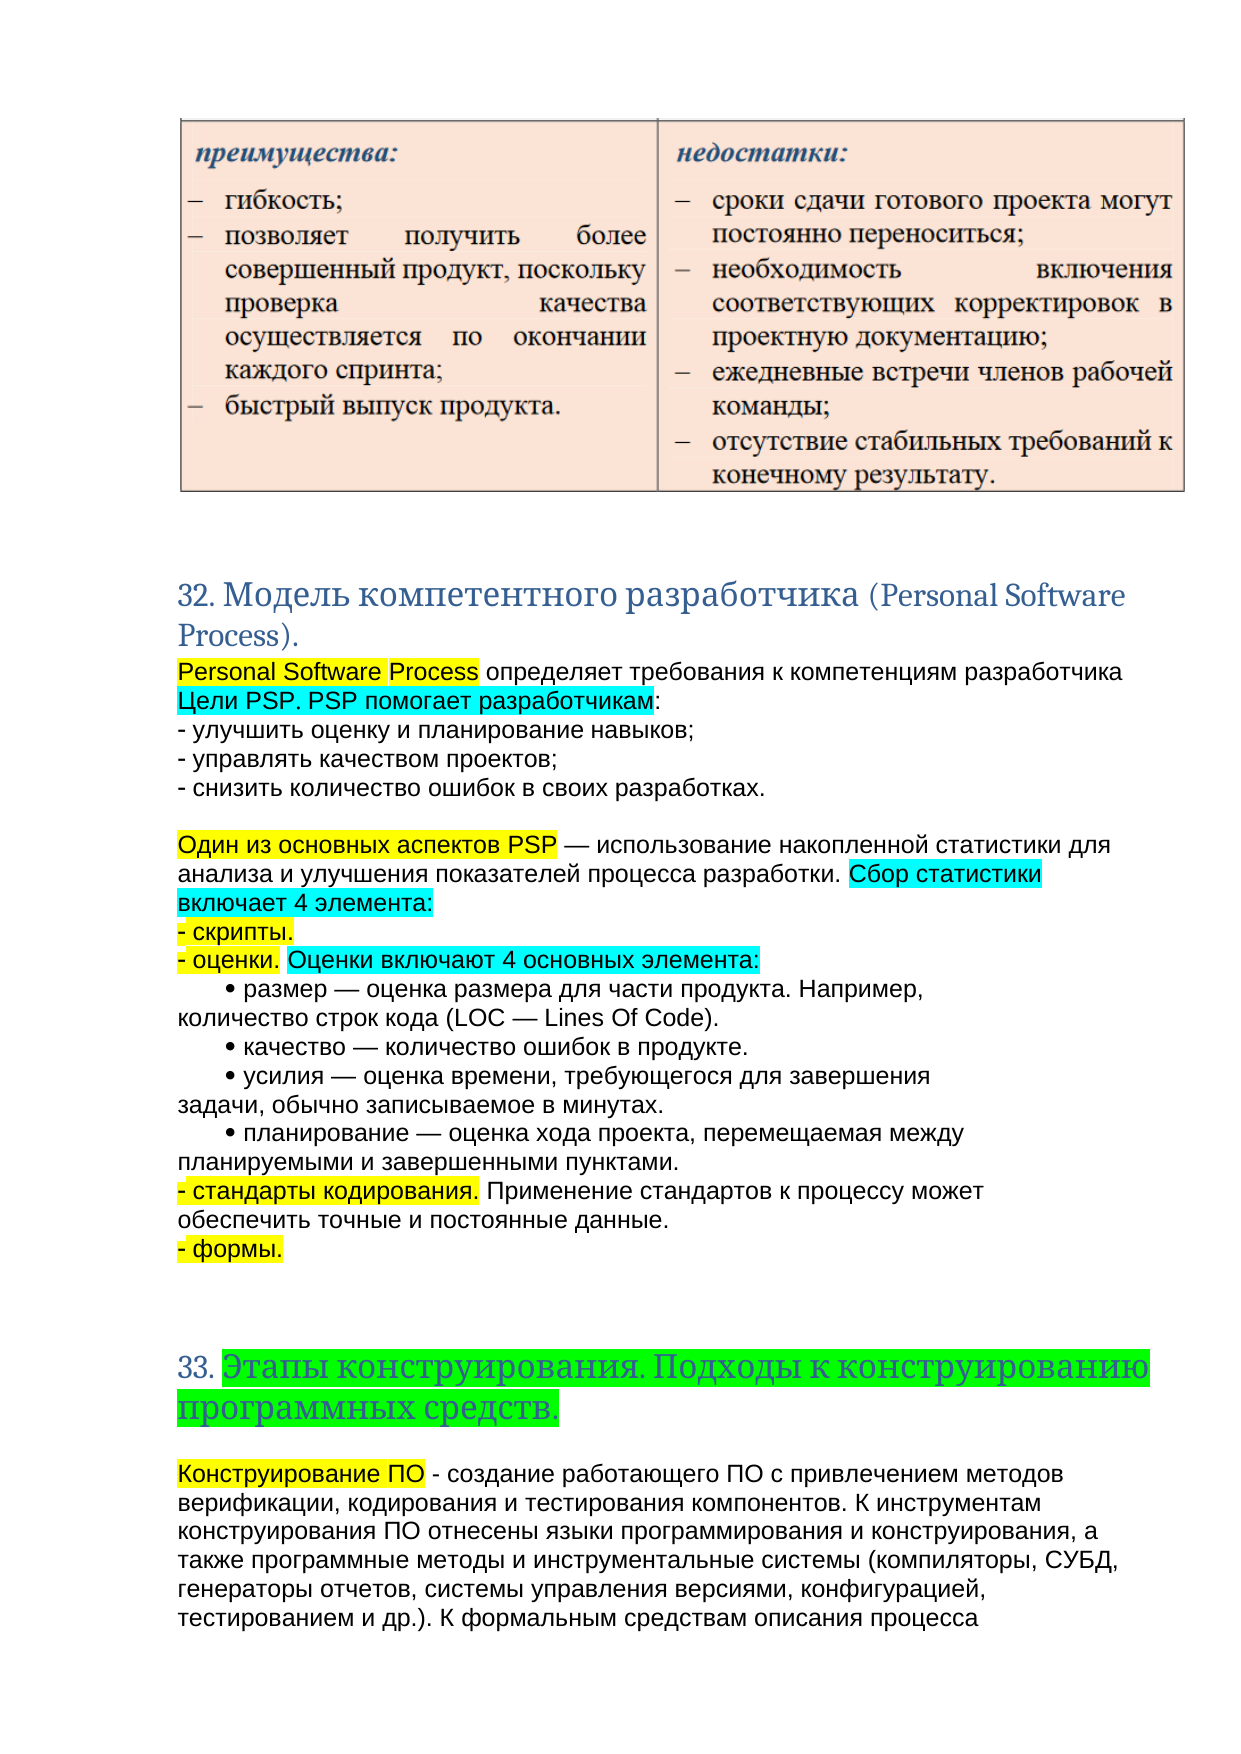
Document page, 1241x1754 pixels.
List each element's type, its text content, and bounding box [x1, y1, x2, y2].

text Один из основных аспектов PSP — использование накопленной статистики для анализа и улучшения показателей процесса разработки. Сбор статистики включает 4 элемента: скрипты. оценки. Оценки включают 4 основных элемента: размер — оценка размера для части продукта. Например, количество строк кода (LOC — Lines Of Code). качество — количество ошибок в продукте. усилия — оценка времени, требующегося для завершения задачи, обычно записываемое в минутах. планирование — оценка хода проекта, перемещаемая между планируемыми и завершенными пунктами. стандарты кодирования. Применение стандартов к процессу может обеспечить точные и постоянные данные. формы. [177, 830, 1152, 1264]
subtitle 33. Этапы конструирования. Подходы к конструированию программных средств. [177, 1348, 1152, 1427]
subtitle 32. Модель компетентного разработчика (Personal Software Process). [177, 576, 1152, 655]
picture [177, 118, 1186, 492]
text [177, 1459, 1152, 1631]
text Personal Software Process определяет требования к компетенциям разработчика Цели PSP. PSP помогает разработчикам: улучшить оценку и планирование навыков; управлять качеством проектов; снизить количество ошибок в своих разработках. [177, 657, 1152, 802]
